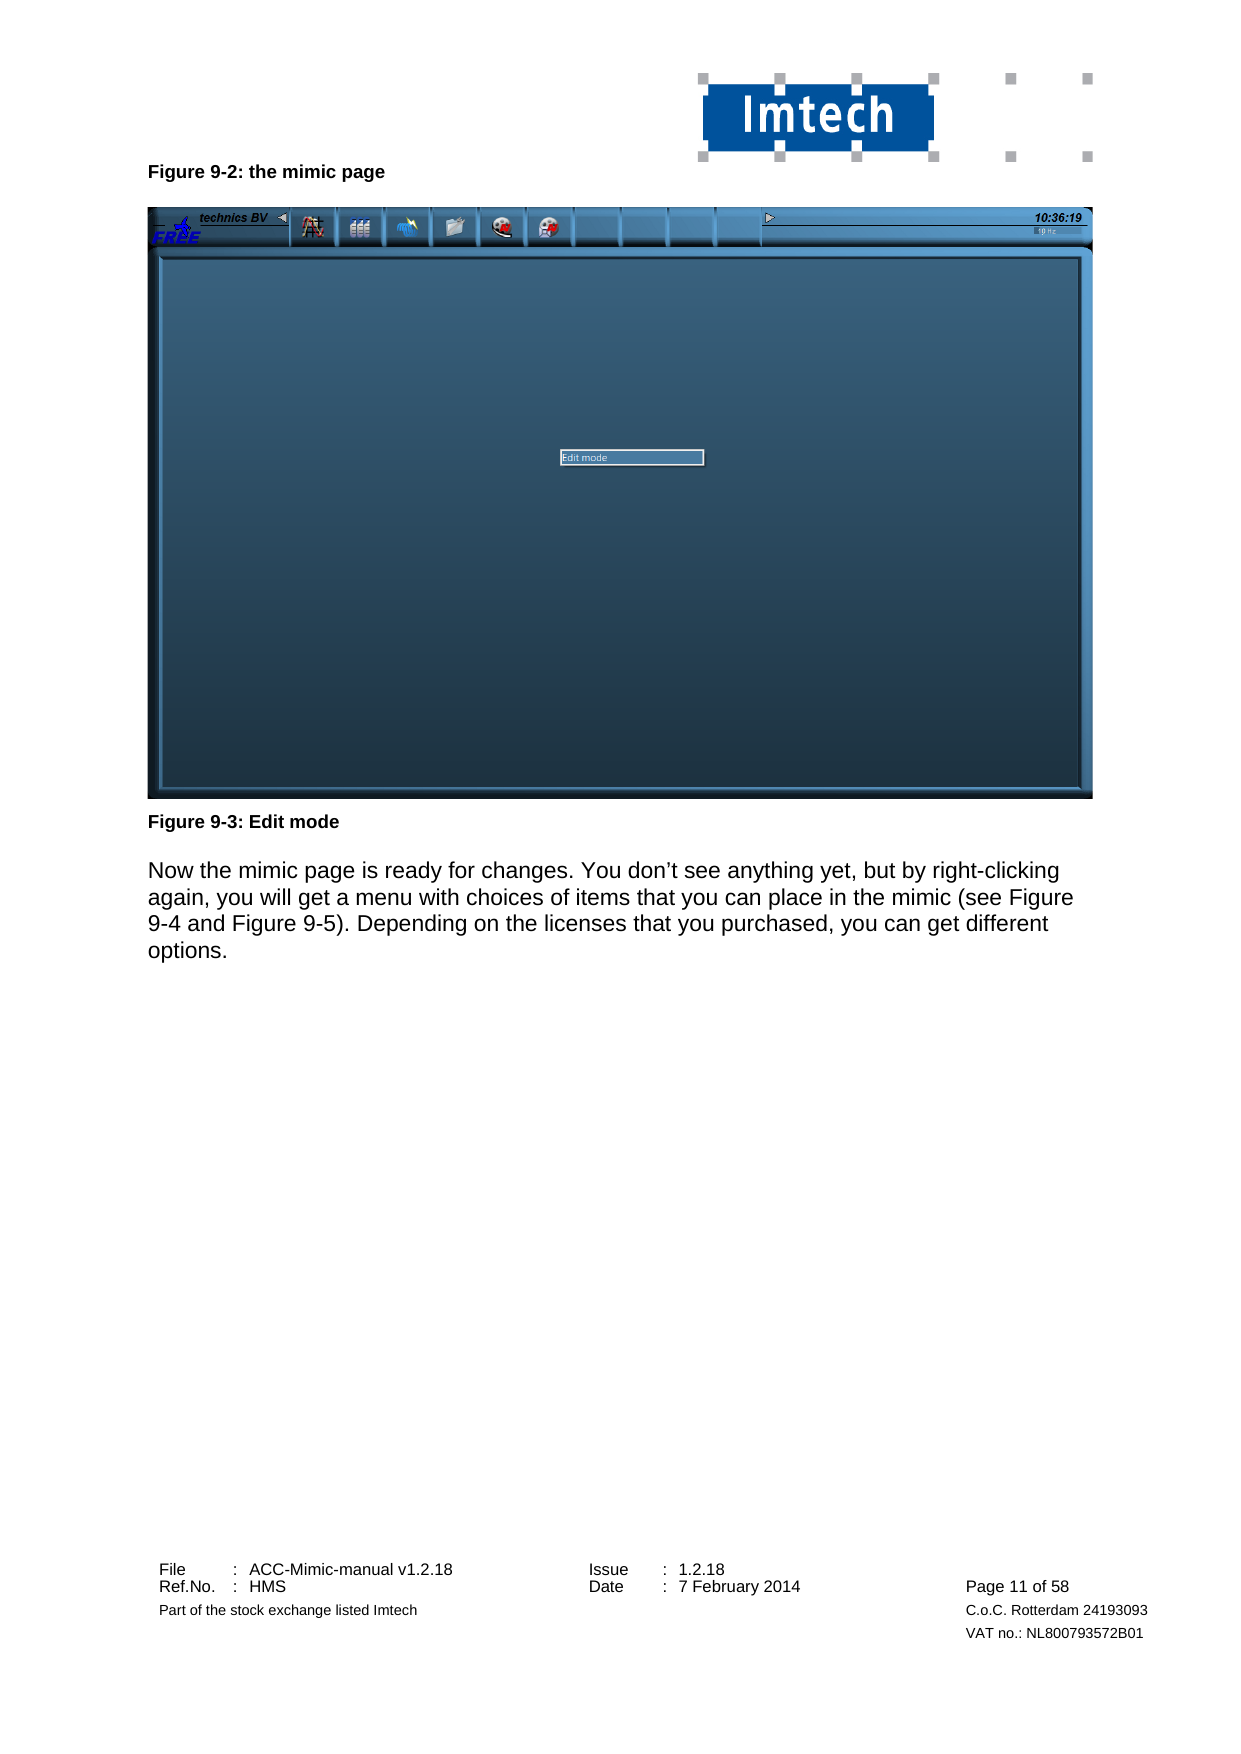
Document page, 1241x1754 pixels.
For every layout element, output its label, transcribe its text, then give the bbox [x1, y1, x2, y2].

text Figure 9-3: Edit mode [148, 811, 1093, 832]
text Figure 9-2: the mimic page [148, 161, 1093, 183]
text Now the mimic page is ready for changes. You don’t see anything yet, but by right-clicking again, you will get a menu with choices of items that you can place in the mimic (see Figure 9-4 and Figure 9-5). Depending on the licenses that you purchased, you can get different options. [148, 857, 1093, 963]
picture [697, 73, 1093, 162]
picture [147, 207, 1093, 799]
